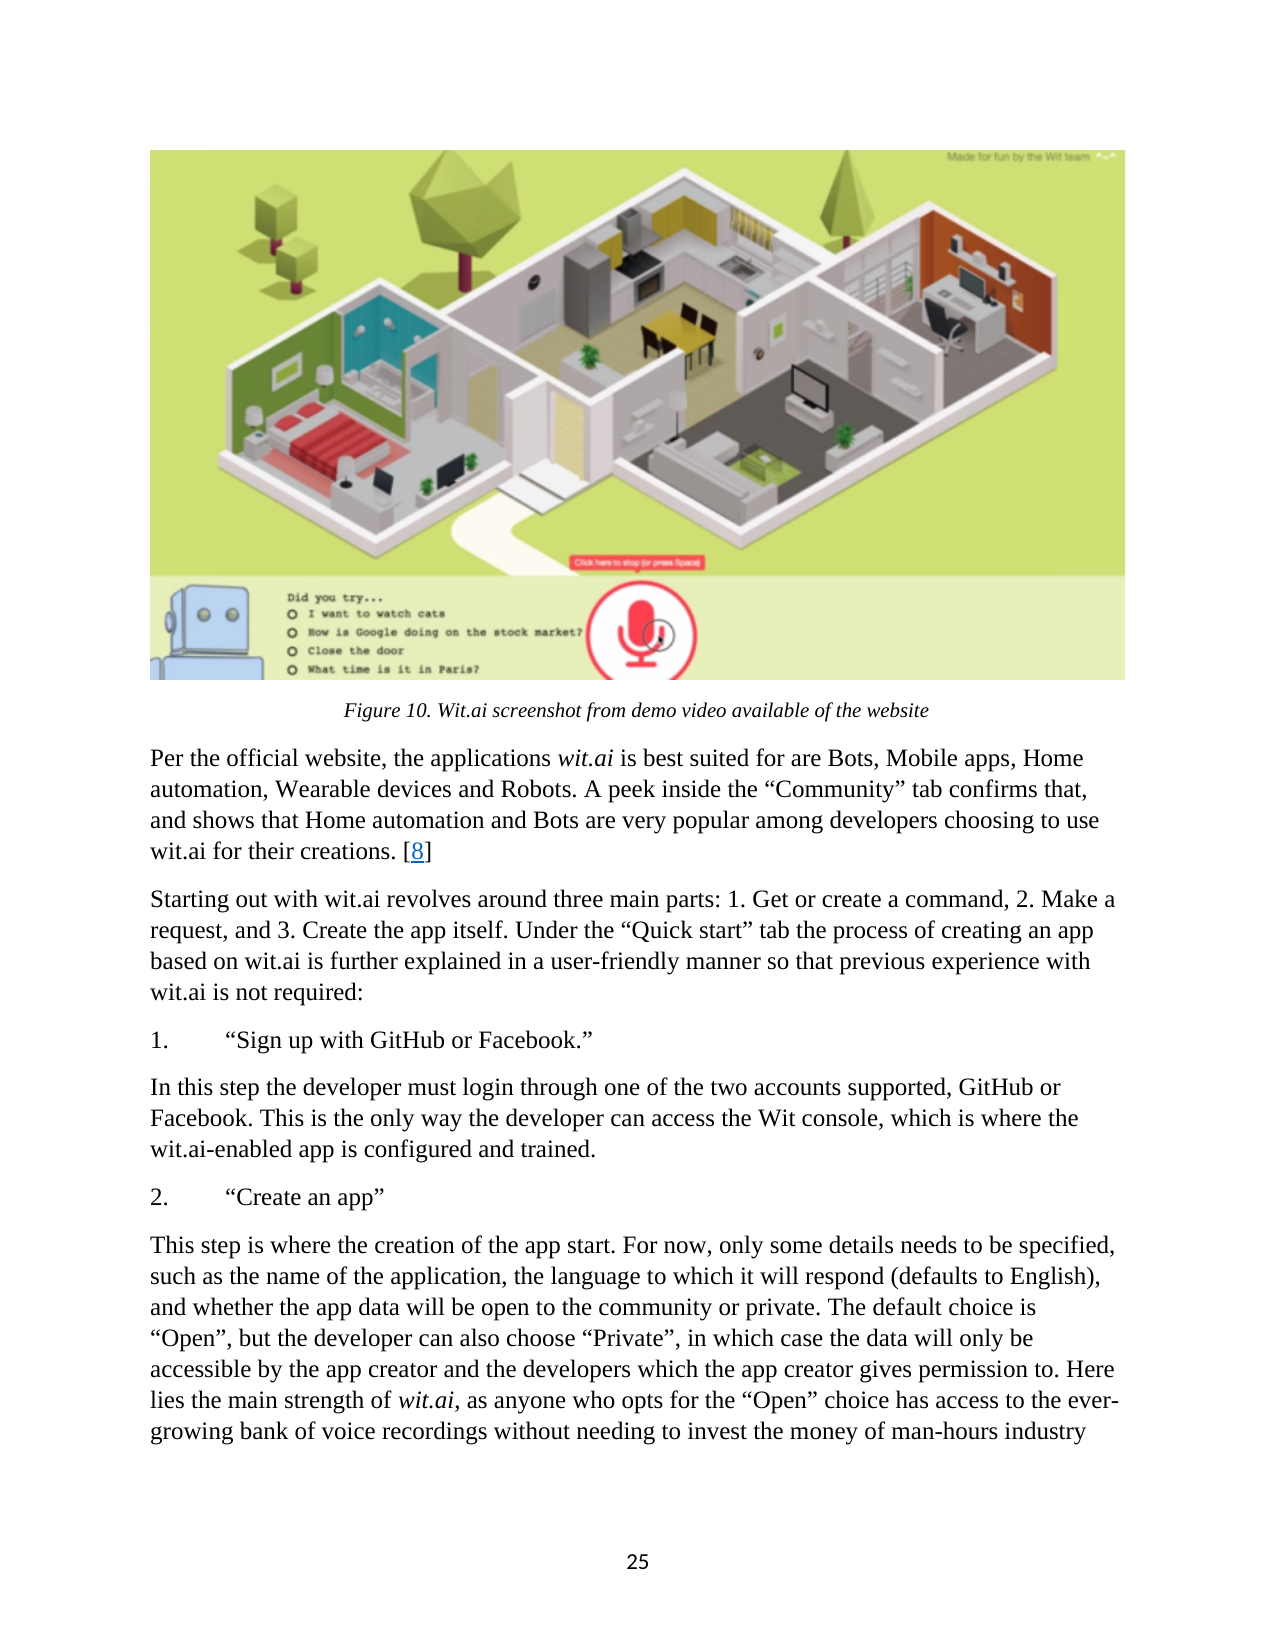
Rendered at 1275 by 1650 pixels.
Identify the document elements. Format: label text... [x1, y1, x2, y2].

text 1. “Sign up with GitHub or Facebook.” [150, 1025, 1125, 1053]
text 2. “Create an app” [150, 1182, 1125, 1211]
text Starting out with wit.ai revolves around three main parts: 1. Get or create a command, 2. Make a request, and 3. Create the app itself. Under the “Quick start” tab the process of creating an app based on wit.ai is further explained in a user-friendly manner so that previous experience with wit.ai is not required: [150, 884, 1125, 1006]
picture [150, 150, 1125, 680]
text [150, 1230, 1125, 1445]
text Per the official website, the applications wit.ai is best suited for are Bots, Mobile apps, Home automation, Wearable devices and Robots. A peek inside the “Community” tab confirms that, and shows that Home automation and Bots are very popular among developers choosing to use wit.ai for their creations. [8] [150, 743, 1125, 865]
text In this step the developer must login through one of the two accounts supported, GitHub or Facebook. This is the only way the developer can access the Wit console, which is where the wit.ai-enabled app is configured and trained. [150, 1072, 1125, 1163]
